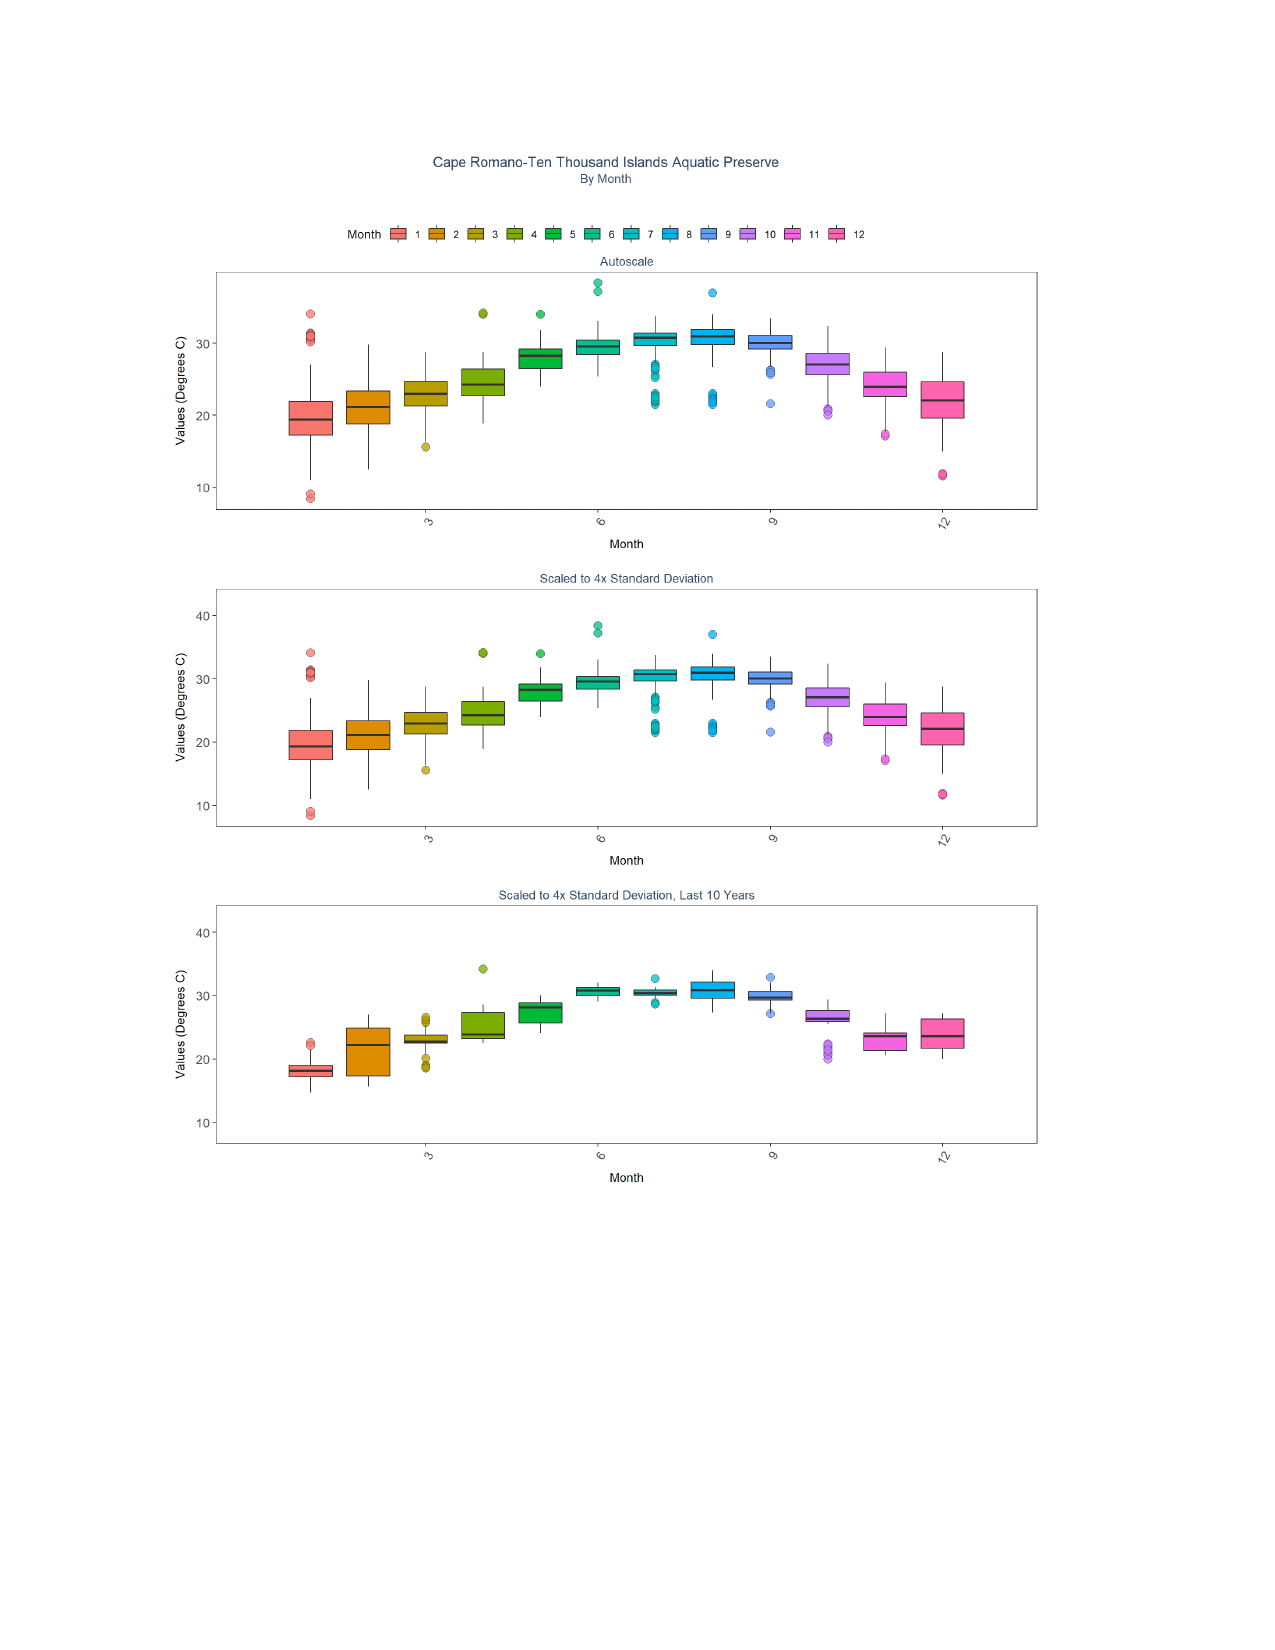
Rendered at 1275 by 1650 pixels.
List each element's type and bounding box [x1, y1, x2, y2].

picture [168, 150, 1044, 1200]
